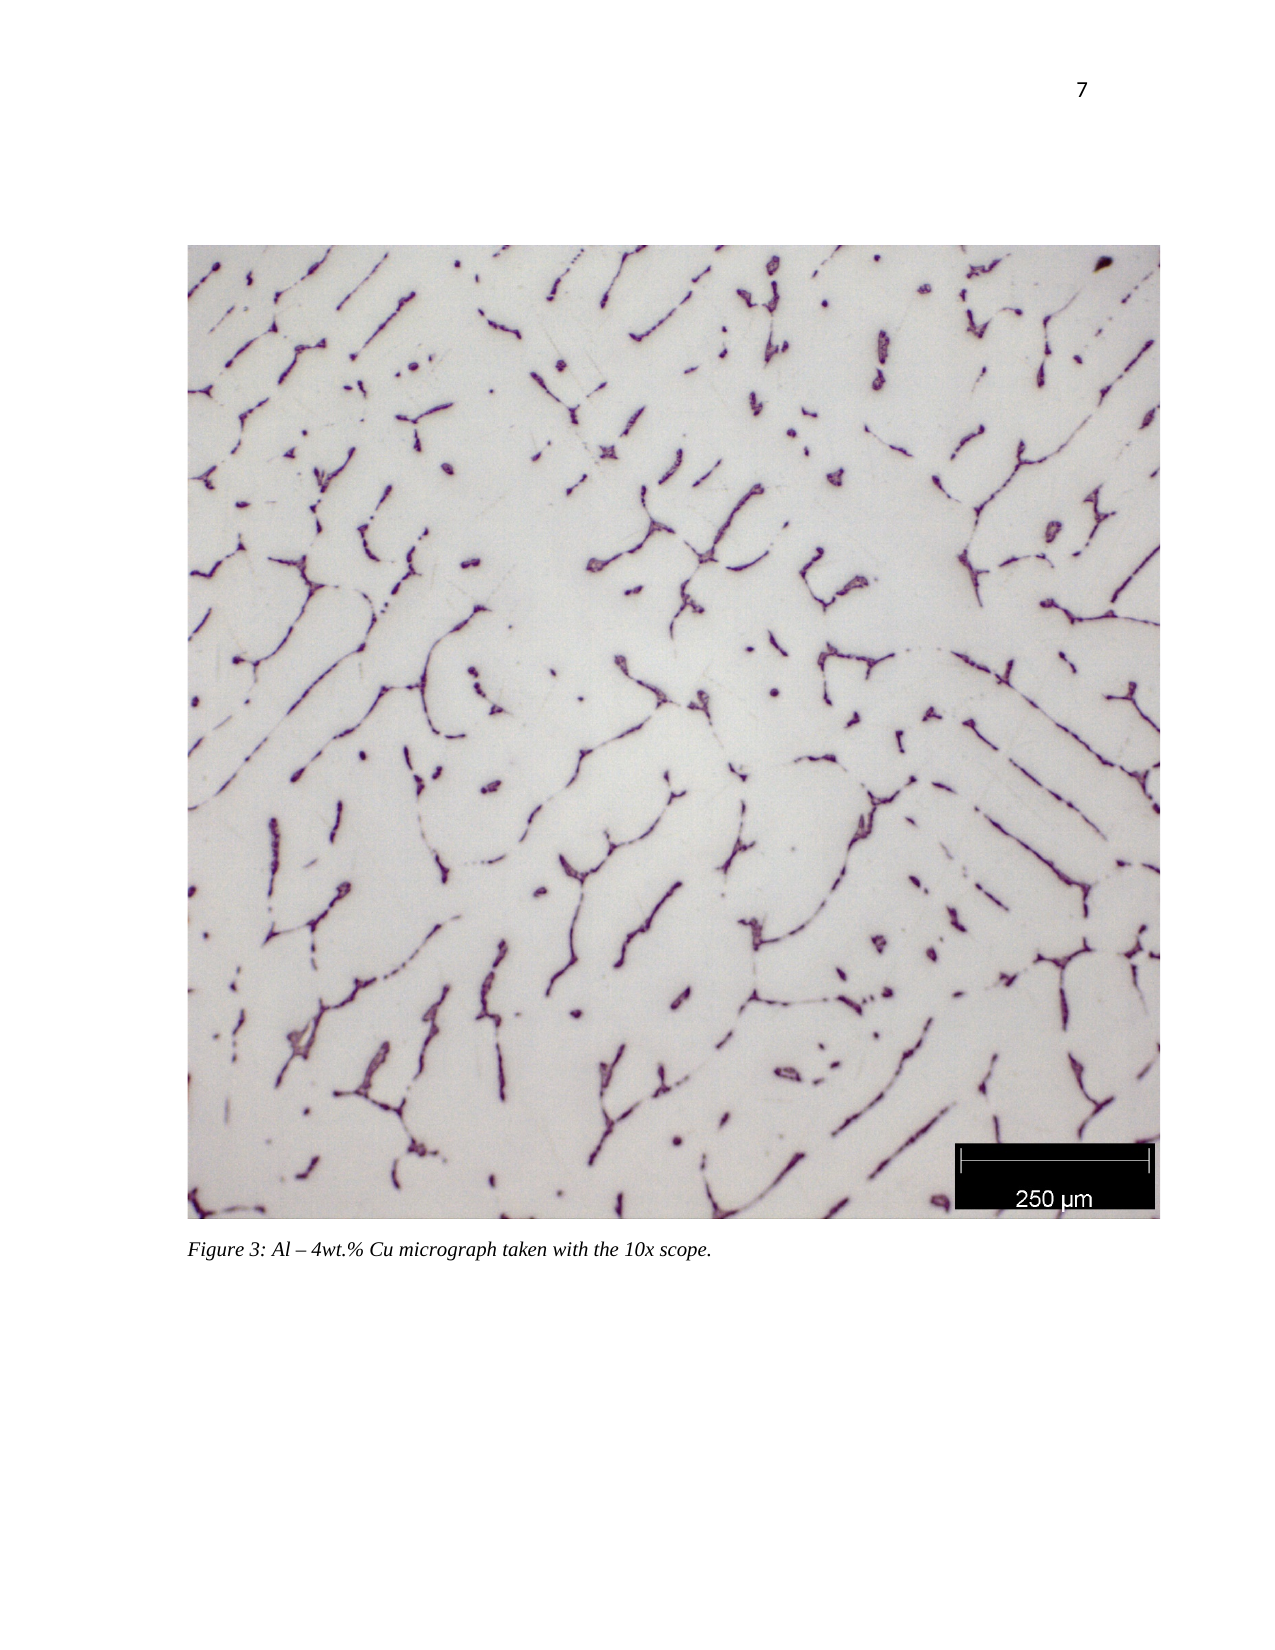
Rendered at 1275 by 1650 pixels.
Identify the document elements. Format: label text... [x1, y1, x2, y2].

picture [187, 245, 1161, 1219]
text Figure 3: Al – 4wt.% Cu micrograph taken with the 10x scope. [187, 1237, 1087, 1261]
